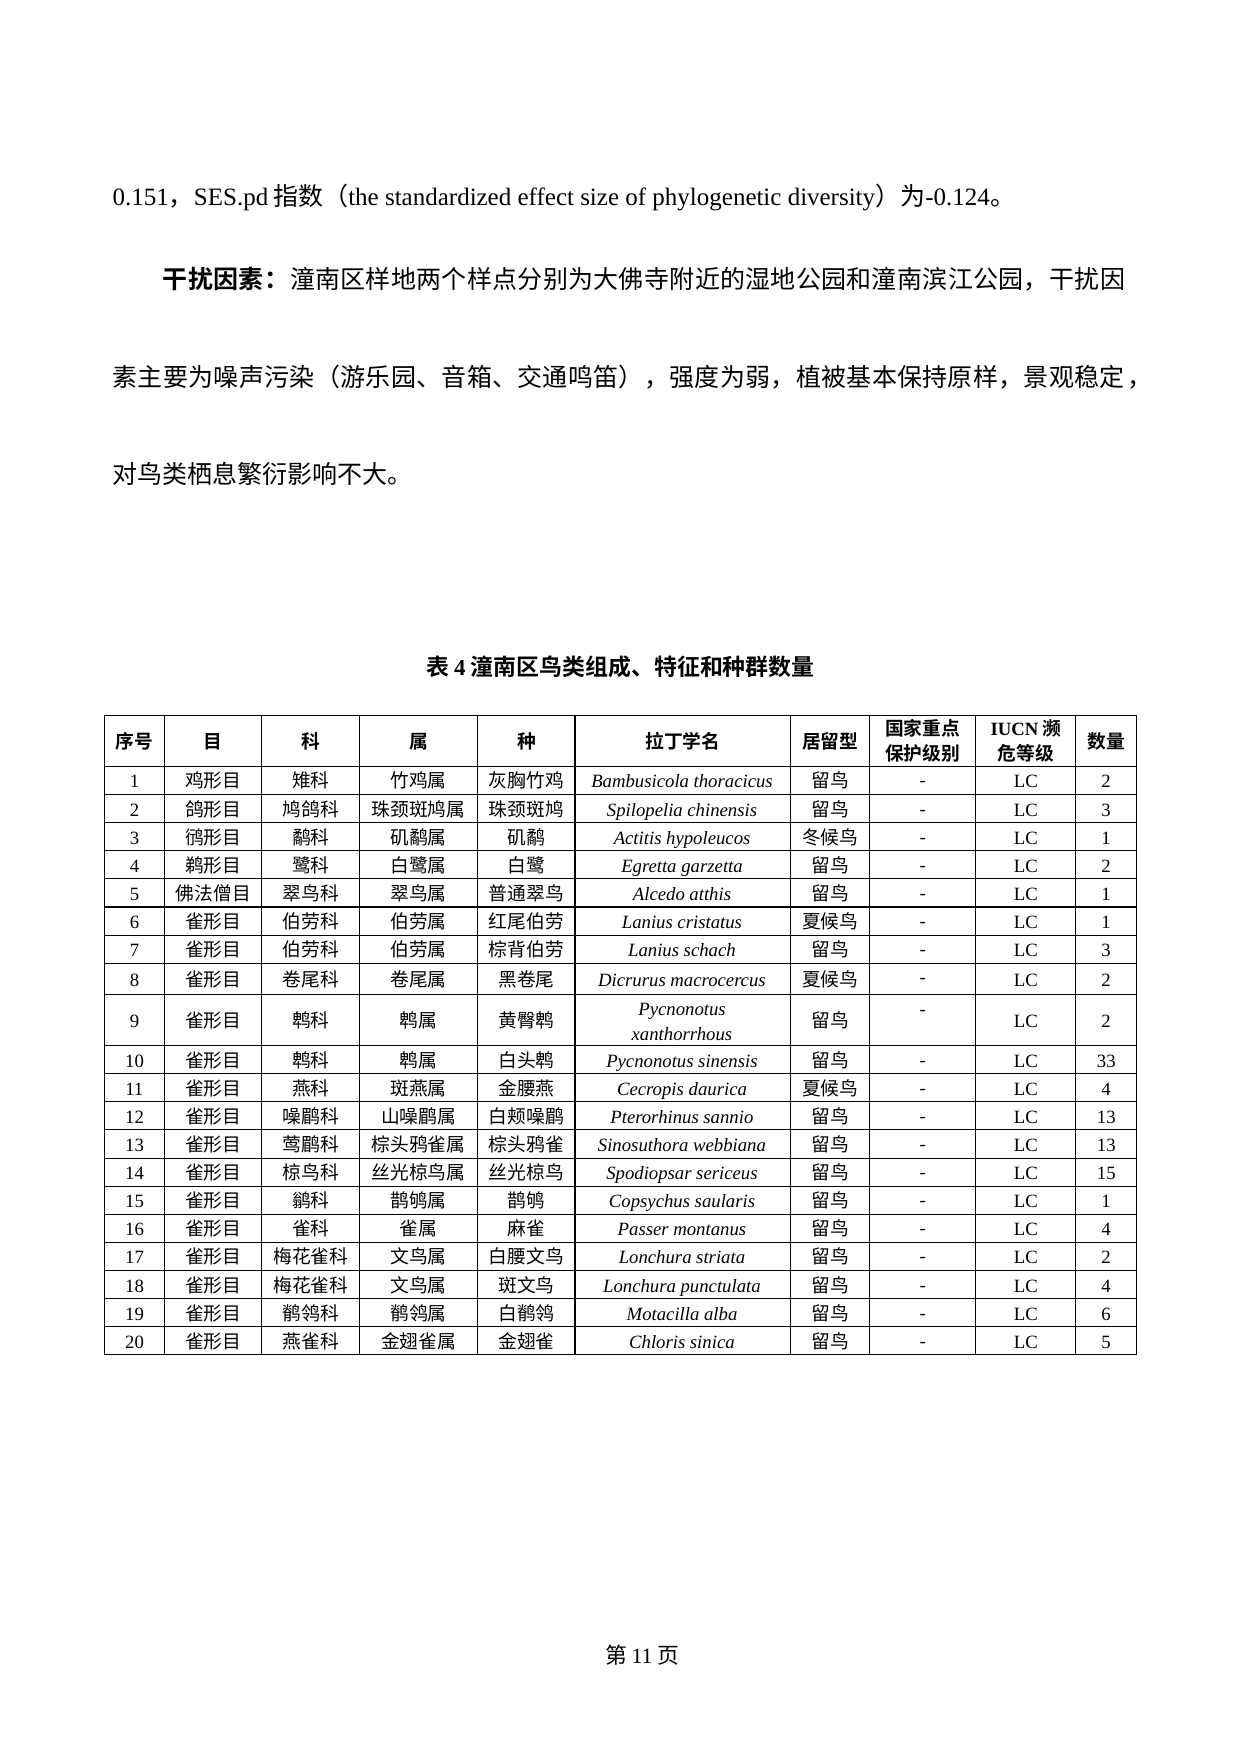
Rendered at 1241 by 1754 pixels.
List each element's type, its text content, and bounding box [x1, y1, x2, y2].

table_cell 雀形目 [165, 1074, 261, 1101]
table_cell 14 [105, 1159, 164, 1186]
table_cell - [870, 767, 975, 794]
table_cell - [870, 1074, 975, 1101]
table_cell 金翅雀属 [360, 1327, 477, 1354]
table_cell 1 [105, 767, 164, 794]
text 干扰因素：潼南区样地两个样点分别为大佛寺附近的湿地公园和潼南滨江公园，干扰因素主要为噪声污染（游乐园、音箱、交通鸣笛），强度为弱，植被基本保持原样，景观稳定，对鸟类栖息繁衍影响不大。 [112, 245, 1128, 505]
table_cell 雀形目 [165, 964, 261, 994]
table_cell 留鸟 [791, 1187, 869, 1214]
table_cell LC [976, 908, 1075, 934]
table_cell 黑卷尾 [478, 964, 574, 994]
table_cell LC [976, 1159, 1075, 1186]
table_cell 燕雀科 [262, 1327, 359, 1354]
table_cell 鹈形目 [165, 851, 261, 878]
table_cell LC [976, 1102, 1075, 1129]
table_cell 2 [1076, 851, 1136, 878]
table_cell LC [976, 1187, 1075, 1214]
table_cell LC [976, 1046, 1075, 1073]
table_cell 白鹡鸰 [478, 1299, 574, 1326]
table_cell 棕头鸦雀属 [360, 1130, 477, 1157]
table_cell 留鸟 [791, 1215, 869, 1242]
table_cell 卷尾属 [360, 964, 477, 994]
table_cell 雀形目 [165, 908, 261, 934]
table_cell 丝光椋鸟属 [360, 1159, 477, 1186]
table_cell 雀科 [262, 1215, 359, 1242]
table_cell 18 [105, 1271, 164, 1298]
table_cell Lonchura striata [576, 1243, 790, 1270]
table_cell 雀形目 [165, 1243, 261, 1270]
table_cell 雀形目 [165, 1187, 261, 1214]
table_cell 1 [1076, 823, 1136, 850]
table_cell - [870, 1159, 975, 1186]
table_header 科 [262, 716, 359, 766]
table_cell 3 [1076, 936, 1136, 963]
table_cell 翠鸟属 [360, 879, 477, 906]
table_cell Copsychus saularis [576, 1187, 790, 1214]
table_cell 白鹭属 [360, 851, 477, 878]
table_cell 斑文鸟 [478, 1271, 574, 1298]
table_cell 麻雀 [478, 1215, 574, 1242]
table_cell 鸡形目 [165, 767, 261, 794]
table_cell - [870, 851, 975, 878]
table_cell 19 [105, 1299, 164, 1326]
table_cell 红尾伯劳 [478, 908, 574, 934]
table_cell 3 [105, 823, 164, 850]
table_cell - [870, 1215, 975, 1242]
table_cell LC [976, 823, 1075, 850]
table_cell 4 [105, 851, 164, 878]
table_cell 夏候鸟 [791, 908, 869, 934]
table_header 序号 [105, 716, 164, 766]
table_cell 3 [1076, 795, 1136, 822]
table_cell 翠鸟科 [262, 879, 359, 906]
table_cell 梅花雀科 [262, 1243, 359, 1270]
table_cell LC [976, 1271, 1075, 1298]
table_cell 珠颈斑鸠 [478, 795, 574, 822]
table_cell 15 [1076, 1159, 1136, 1186]
table_cell 灰胸竹鸡 [478, 767, 574, 794]
table_cell 11 [105, 1074, 164, 1101]
table_header IUCN濒危等级 [976, 716, 1075, 766]
table_cell LC [976, 1130, 1075, 1157]
table_cell LC [976, 767, 1075, 794]
table_cell Lanius cristatus [576, 908, 790, 934]
table_cell 5 [105, 879, 164, 906]
table_cell 2 [1076, 995, 1136, 1045]
table_cell - [870, 995, 975, 1045]
table_cell Chloris sinica [576, 1327, 790, 1354]
table_cell LC [976, 936, 1075, 963]
table_cell Actitis hypoleucos [576, 823, 790, 850]
table_cell 雉科 [262, 767, 359, 794]
table_cell 棕头鸦雀 [478, 1130, 574, 1157]
table_header 属 [360, 716, 477, 766]
table_cell 留鸟 [791, 1271, 869, 1298]
table_cell 16 [105, 1215, 164, 1242]
table_cell 留鸟 [791, 1327, 869, 1354]
table_cell Motacilla alba [576, 1299, 790, 1326]
table_cell LC [976, 795, 1075, 822]
table_cell 白鹭 [478, 851, 574, 878]
table_cell 6 [105, 908, 164, 934]
table_cell 留鸟 [791, 1299, 869, 1326]
table_cell 梅花雀科 [262, 1271, 359, 1298]
table_cell 竹鸡属 [360, 767, 477, 794]
table_cell 夏候鸟 [791, 964, 869, 994]
table_cell 雀形目 [165, 1215, 261, 1242]
table_cell 留鸟 [791, 1102, 869, 1129]
text 表 4 潼南区鸟类组成、特征和种群数量 [112, 633, 1128, 698]
table_cell 留鸟 [791, 1130, 869, 1157]
table_cell 文鸟属 [360, 1243, 477, 1270]
table_cell - [870, 936, 975, 963]
table_cell 棕背伯劳 [478, 936, 574, 963]
table_cell 鹊鸲 [478, 1187, 574, 1214]
table_cell 鹡鸰科 [262, 1299, 359, 1326]
table_cell 9 [105, 995, 164, 1045]
table_cell 鸻形目 [165, 823, 261, 850]
table_cell 10 [105, 1046, 164, 1073]
table_cell Dicrurus macrocercus [576, 964, 790, 994]
table_cell Pycnonotus sinensis [576, 1046, 790, 1073]
table_header 数量 [1076, 716, 1136, 766]
table_cell 8 [105, 964, 164, 994]
table_cell Pycnonotus xanthorrhous [576, 995, 790, 1045]
table_cell Pterorhinus sannio [576, 1102, 790, 1129]
table_cell 雀形目 [165, 936, 261, 963]
table_cell - [870, 1130, 975, 1157]
table_cell 13 [1076, 1130, 1136, 1157]
table_cell Sinosuthora webbiana [576, 1130, 790, 1157]
table_cell 文鸟属 [360, 1271, 477, 1298]
table_cell 留鸟 [791, 995, 869, 1045]
table_cell 留鸟 [791, 1243, 869, 1270]
table_cell 伯劳科 [262, 908, 359, 934]
table_cell Lonchura punctulata [576, 1271, 790, 1298]
table_cell Spilopelia chinensis [576, 795, 790, 822]
table_cell 鹎属 [360, 1046, 477, 1073]
table_header 国家重点保护级别 [870, 716, 975, 766]
table_cell 雀形目 [165, 995, 261, 1045]
table_cell - [870, 1327, 975, 1354]
table_cell - [870, 1046, 975, 1073]
table_cell 金翅雀 [478, 1327, 574, 1354]
table_cell Egretta garzetta [576, 851, 790, 878]
table_cell 伯劳科 [262, 936, 359, 963]
table_cell 鹊鸲属 [360, 1187, 477, 1214]
table_cell LC [976, 1074, 1075, 1101]
table_cell 12 [105, 1102, 164, 1129]
table_cell 伯劳属 [360, 936, 477, 963]
table_cell 鸠鸽科 [262, 795, 359, 822]
table_cell 留鸟 [791, 767, 869, 794]
table_cell 17 [105, 1243, 164, 1270]
table_cell 鹎科 [262, 995, 359, 1045]
table_cell 鹟科 [262, 1187, 359, 1214]
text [112, 162, 1128, 227]
table_cell LC [976, 851, 1075, 878]
table_cell - [870, 1299, 975, 1326]
table_cell 4 [1076, 1271, 1136, 1298]
table_cell 13 [105, 1130, 164, 1157]
table_cell LC [976, 1327, 1075, 1354]
table_cell 雀形目 [165, 1046, 261, 1073]
table_cell 留鸟 [791, 1046, 869, 1073]
table_cell 丝光椋鸟 [478, 1159, 574, 1186]
table_cell 1 [1076, 908, 1136, 934]
table_cell 20 [105, 1327, 164, 1354]
table_cell 4 [1076, 1215, 1136, 1242]
table_cell 鹎属 [360, 995, 477, 1045]
table_cell 雀形目 [165, 1327, 261, 1354]
table_cell 噪鹛科 [262, 1102, 359, 1129]
table_cell Lanius schach [576, 936, 790, 963]
table_cell 鹡鸰属 [360, 1299, 477, 1326]
table_cell 鹬科 [262, 823, 359, 850]
table_cell - [870, 1187, 975, 1214]
table_cell 7 [105, 936, 164, 963]
table_cell 2 [1076, 767, 1136, 794]
table_cell 椋鸟科 [262, 1159, 359, 1186]
table_cell 雀形目 [165, 1130, 261, 1157]
table_cell 雀形目 [165, 1299, 261, 1326]
table_cell 矶鹬 [478, 823, 574, 850]
table_cell 夏候鸟 [791, 1074, 869, 1101]
table_cell LC [976, 1215, 1075, 1242]
table_cell 留鸟 [791, 795, 869, 822]
table_cell 燕科 [262, 1074, 359, 1101]
table_cell 雀属 [360, 1215, 477, 1242]
table_cell 矶鹬属 [360, 823, 477, 850]
table_cell 2 [1076, 964, 1136, 994]
table_cell 白头鹎 [478, 1046, 574, 1073]
table_cell 留鸟 [791, 1159, 869, 1186]
table_cell 伯劳属 [360, 908, 477, 934]
table_cell Spodiopsar sericeus [576, 1159, 790, 1186]
table_cell 金腰燕 [478, 1074, 574, 1101]
table_cell 普通翠鸟 [478, 879, 574, 906]
table_cell 莺鹛科 [262, 1130, 359, 1157]
table_cell LC [976, 1299, 1075, 1326]
table_cell 白颊噪鹛 [478, 1102, 574, 1129]
table_header 居留型 [791, 716, 869, 766]
table_cell LC [976, 1243, 1075, 1270]
table_cell 留鸟 [791, 851, 869, 878]
table_cell 13 [1076, 1102, 1136, 1129]
table_cell 白腰文鸟 [478, 1243, 574, 1270]
table_header 拉丁学名 [576, 716, 790, 766]
table_cell - [870, 1243, 975, 1270]
table_cell 5 [1076, 1327, 1136, 1354]
table_cell - [870, 1271, 975, 1298]
table_cell 卷尾科 [262, 964, 359, 994]
table_cell 鸽形目 [165, 795, 261, 822]
table_cell Cecropis daurica [576, 1074, 790, 1101]
table_cell 鹭科 [262, 851, 359, 878]
table_cell - [870, 879, 975, 906]
table_cell - [870, 908, 975, 934]
table_cell Bambusicola thoracicus [576, 767, 790, 794]
table_cell LC [976, 964, 1075, 994]
table_cell 1 [1076, 879, 1136, 906]
table_cell 雀形目 [165, 1102, 261, 1129]
table_cell 山噪鹛属 [360, 1102, 477, 1129]
table_cell 佛法僧目 [165, 879, 261, 906]
table_cell 1 [1076, 1187, 1136, 1214]
table_cell - [870, 1102, 975, 1129]
table_cell Passer montanus [576, 1215, 790, 1242]
table_cell 4 [1076, 1074, 1136, 1101]
table_cell 雀形目 [165, 1271, 261, 1298]
table_cell 黄臀鹎 [478, 995, 574, 1045]
table_cell - [870, 823, 975, 850]
table_header 目 [165, 716, 261, 766]
table_cell 雀形目 [165, 1159, 261, 1186]
table_cell 6 [1076, 1299, 1136, 1326]
table_header 种 [478, 716, 574, 766]
table_cell 珠颈斑鸠属 [360, 795, 477, 822]
table_cell 斑燕属 [360, 1074, 477, 1101]
table_cell 鹎科 [262, 1046, 359, 1073]
table_cell 2 [1076, 1243, 1136, 1270]
table_cell 冬候鸟 [791, 823, 869, 850]
table_cell 33 [1076, 1046, 1136, 1073]
table_cell 留鸟 [791, 879, 869, 906]
table_cell 留鸟 [791, 936, 869, 963]
table_cell 2 [105, 795, 164, 822]
table_cell Alcedo atthis [576, 879, 790, 906]
table_cell 15 [105, 1187, 164, 1214]
table_cell - [870, 964, 975, 994]
table_cell - [870, 795, 975, 822]
table_cell LC [976, 879, 1075, 906]
table_cell LC [976, 995, 1075, 1045]
